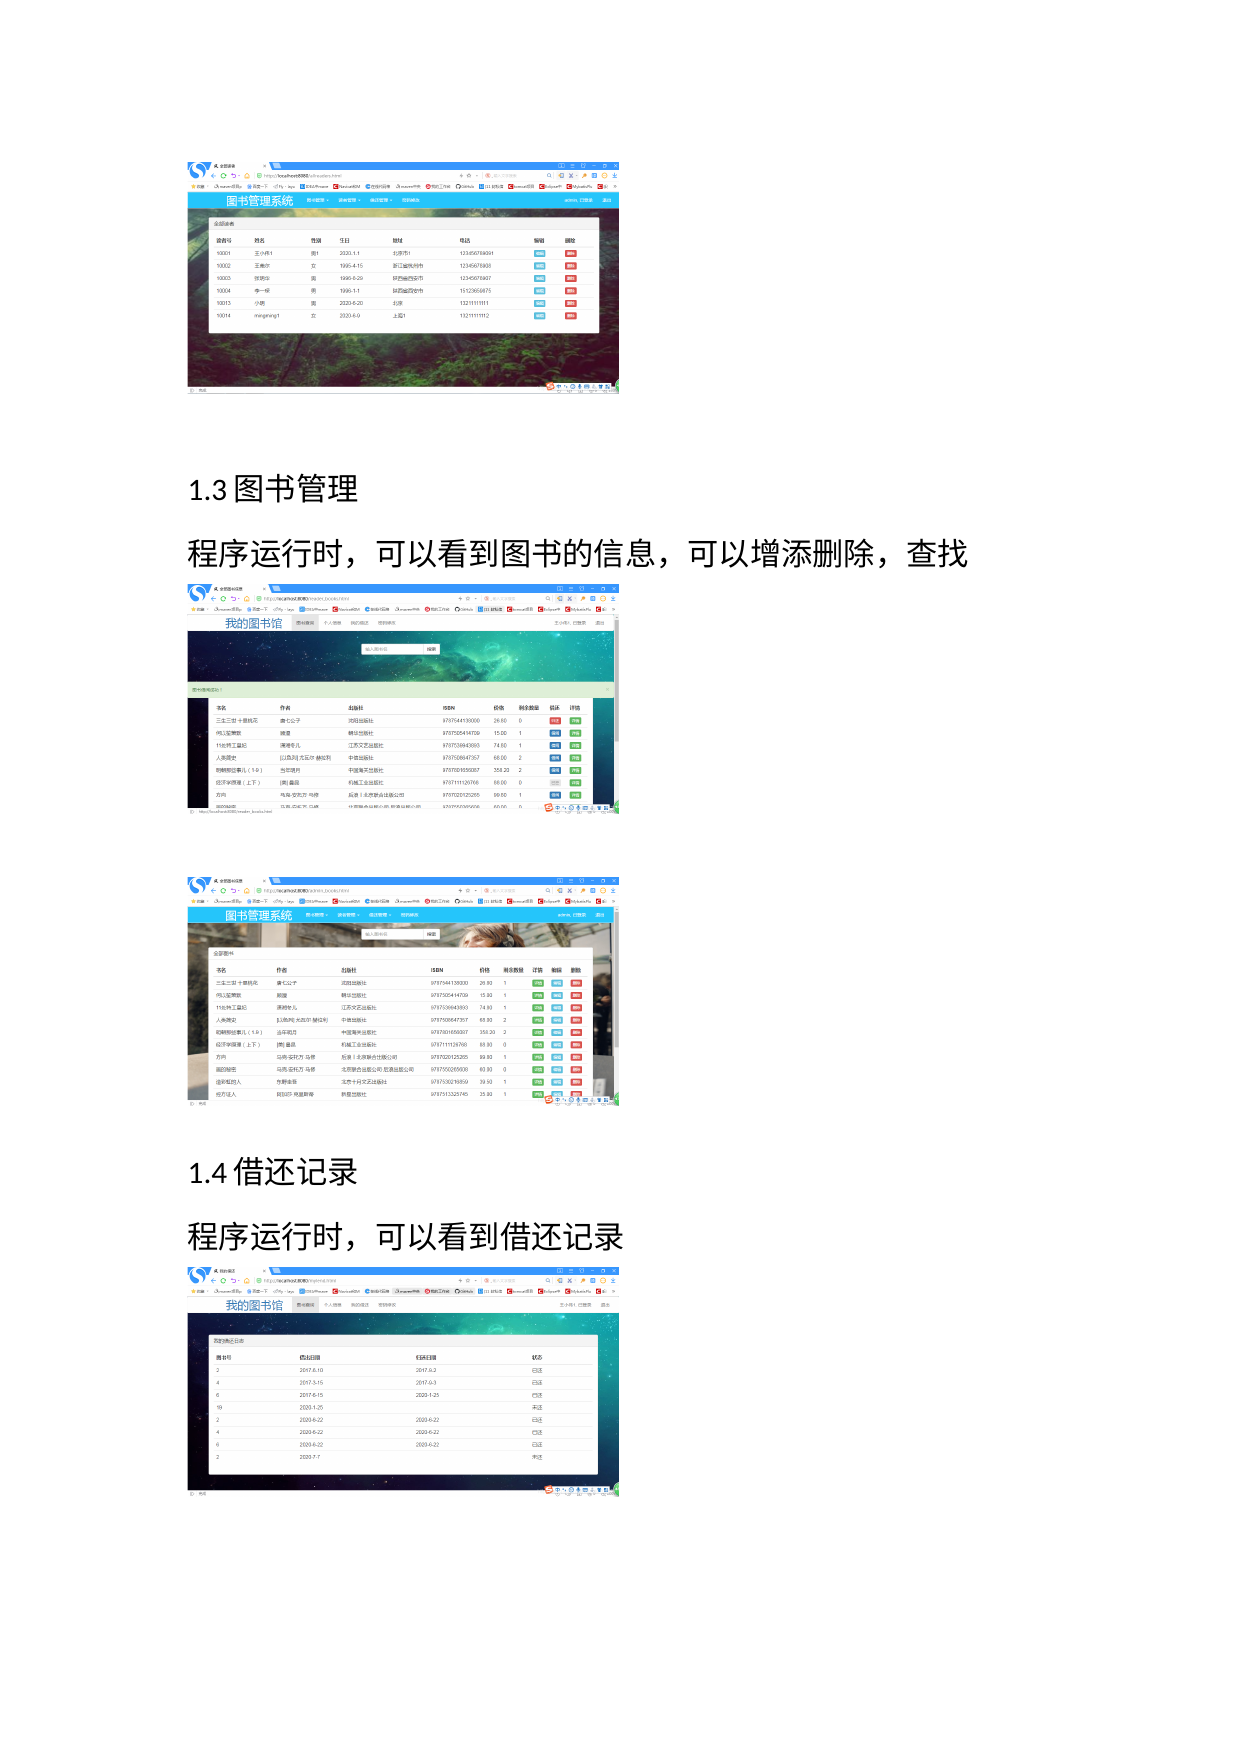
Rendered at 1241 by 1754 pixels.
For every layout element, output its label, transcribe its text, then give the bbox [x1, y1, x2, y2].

picture [187, 162, 619, 394]
text 1.4借还记录 [187, 1137, 1053, 1202]
text 程序运行时，可以看到借还记录 [187, 1202, 1053, 1267]
picture [187, 877, 619, 1106]
text 程序运行时，可以看到图书的信息，可以增添删除，查找 [187, 519, 1053, 584]
picture [187, 1267, 619, 1497]
text 1.3图书管理 [187, 454, 1053, 519]
picture [187, 584, 619, 814]
